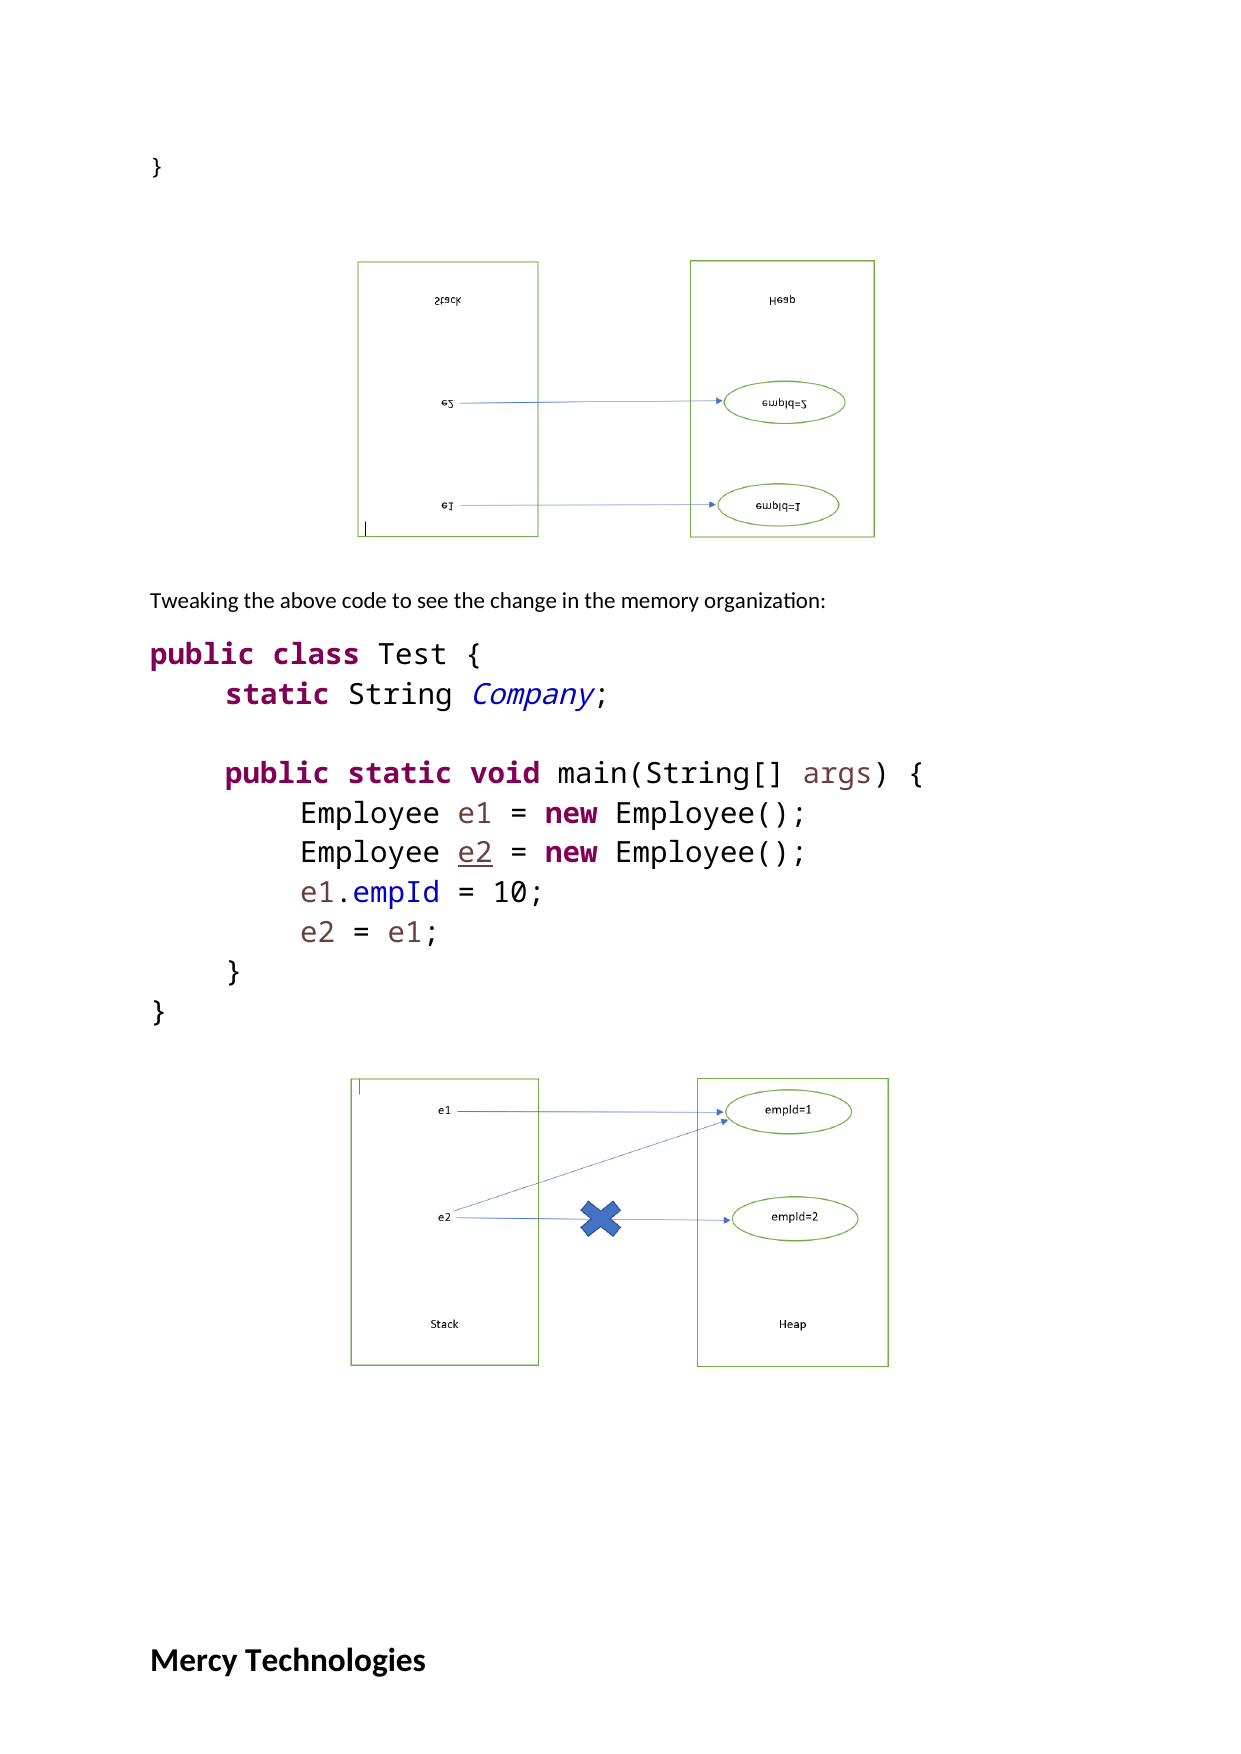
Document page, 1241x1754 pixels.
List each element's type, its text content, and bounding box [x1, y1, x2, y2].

text } [150, 990, 1090, 1030]
text public class Test { [150, 633, 1090, 673]
text Tweaking the above code to see the change in the memory organization: [150, 586, 1090, 614]
text } [150, 150, 1090, 181]
text Employee e2 = new Employee(); [150, 832, 1090, 871]
text Employee e1 = new Employee(); [150, 792, 1090, 832]
text } [150, 951, 1090, 990]
text public static void main(String[] args) { [150, 752, 1090, 792]
text e2 = e1; [150, 911, 1090, 951]
picture [304, 1050, 936, 1413]
text e1.empId = 10; [150, 871, 1090, 911]
text static String Company; [150, 673, 1090, 713]
picture [308, 200, 932, 568]
